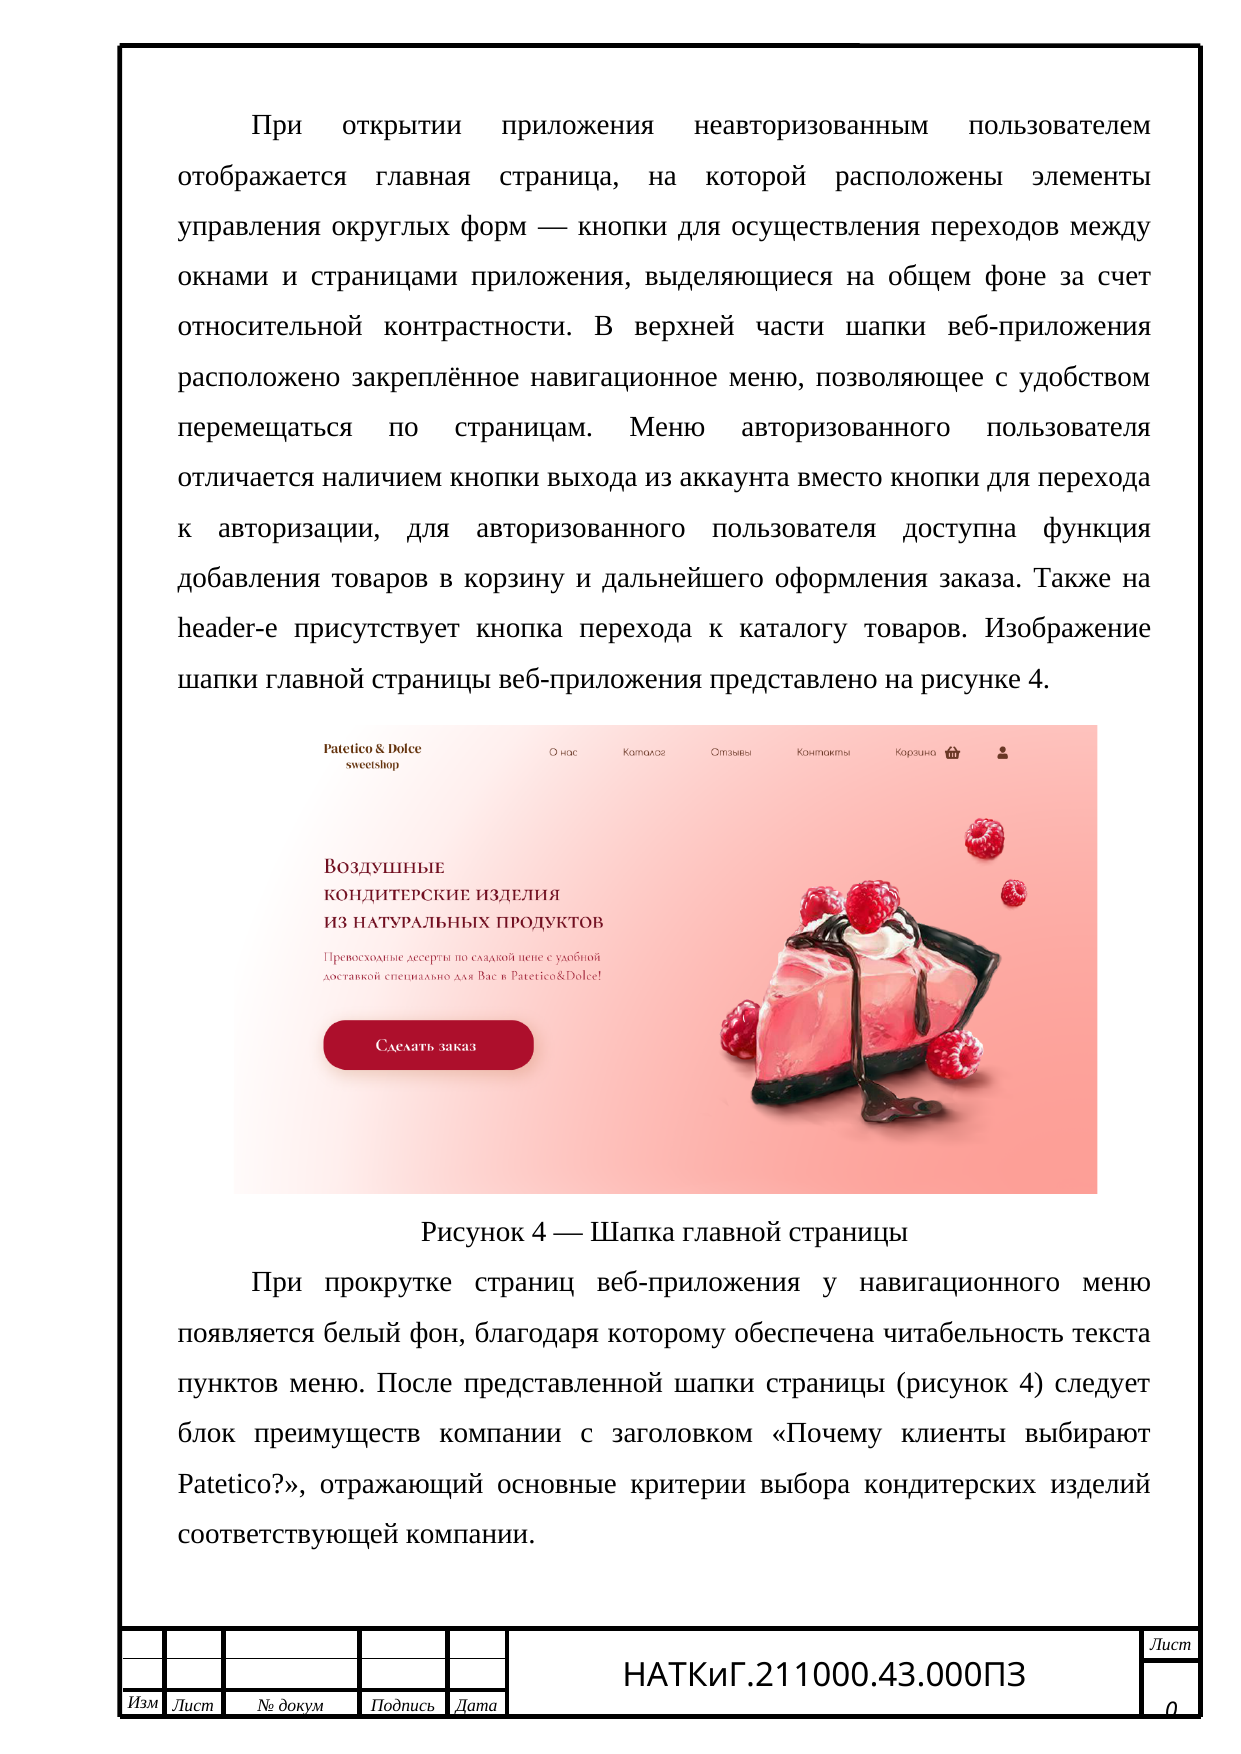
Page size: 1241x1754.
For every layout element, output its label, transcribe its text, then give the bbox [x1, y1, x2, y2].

text При прокрутке страниц веб-приложения у навигационного меню появляется белый фон, благодаря которому обеспечена читабельность текста пунктов меню. После представленной шапки страницы (рисунок 4) следует блок преимуществ компании с заголовком «Почему клиенты выбирают Patetico?», отражающий основные критерии выбора кондитерских изделий соответствующей компании. [177, 1264, 1152, 1549]
text При открытии приложения неавторизованным пользователем отображается главная страница, на которой расположены элементы управления округлых форм — кнопки для осуществления переходов между окнами и страницами приложения, выделяющиеся на общем фоне за счет относительной контрастности. В верхней части шапки веб-приложения расположено закреплённое навигационное меню, позволяющее с удобством перемещаться по страницам. Меню авторизованного пользователя отличается наличием кнопки выхода из аккаунта вместо кнопки для перехода к авторизации, для авторизованного пользователя доступна функция добавления товаров в корзину и дальнейшего оформления заказа. Также на header-е присутствует кнопка перехода к каталогу товаров. Изображение шапки главной страницы веб-приложения представлено на рисунке 4. [177, 107, 1152, 694]
picture [233, 725, 1098, 1194]
text Рисунок 4 — Шапка главной страницы [177, 1214, 1152, 1248]
